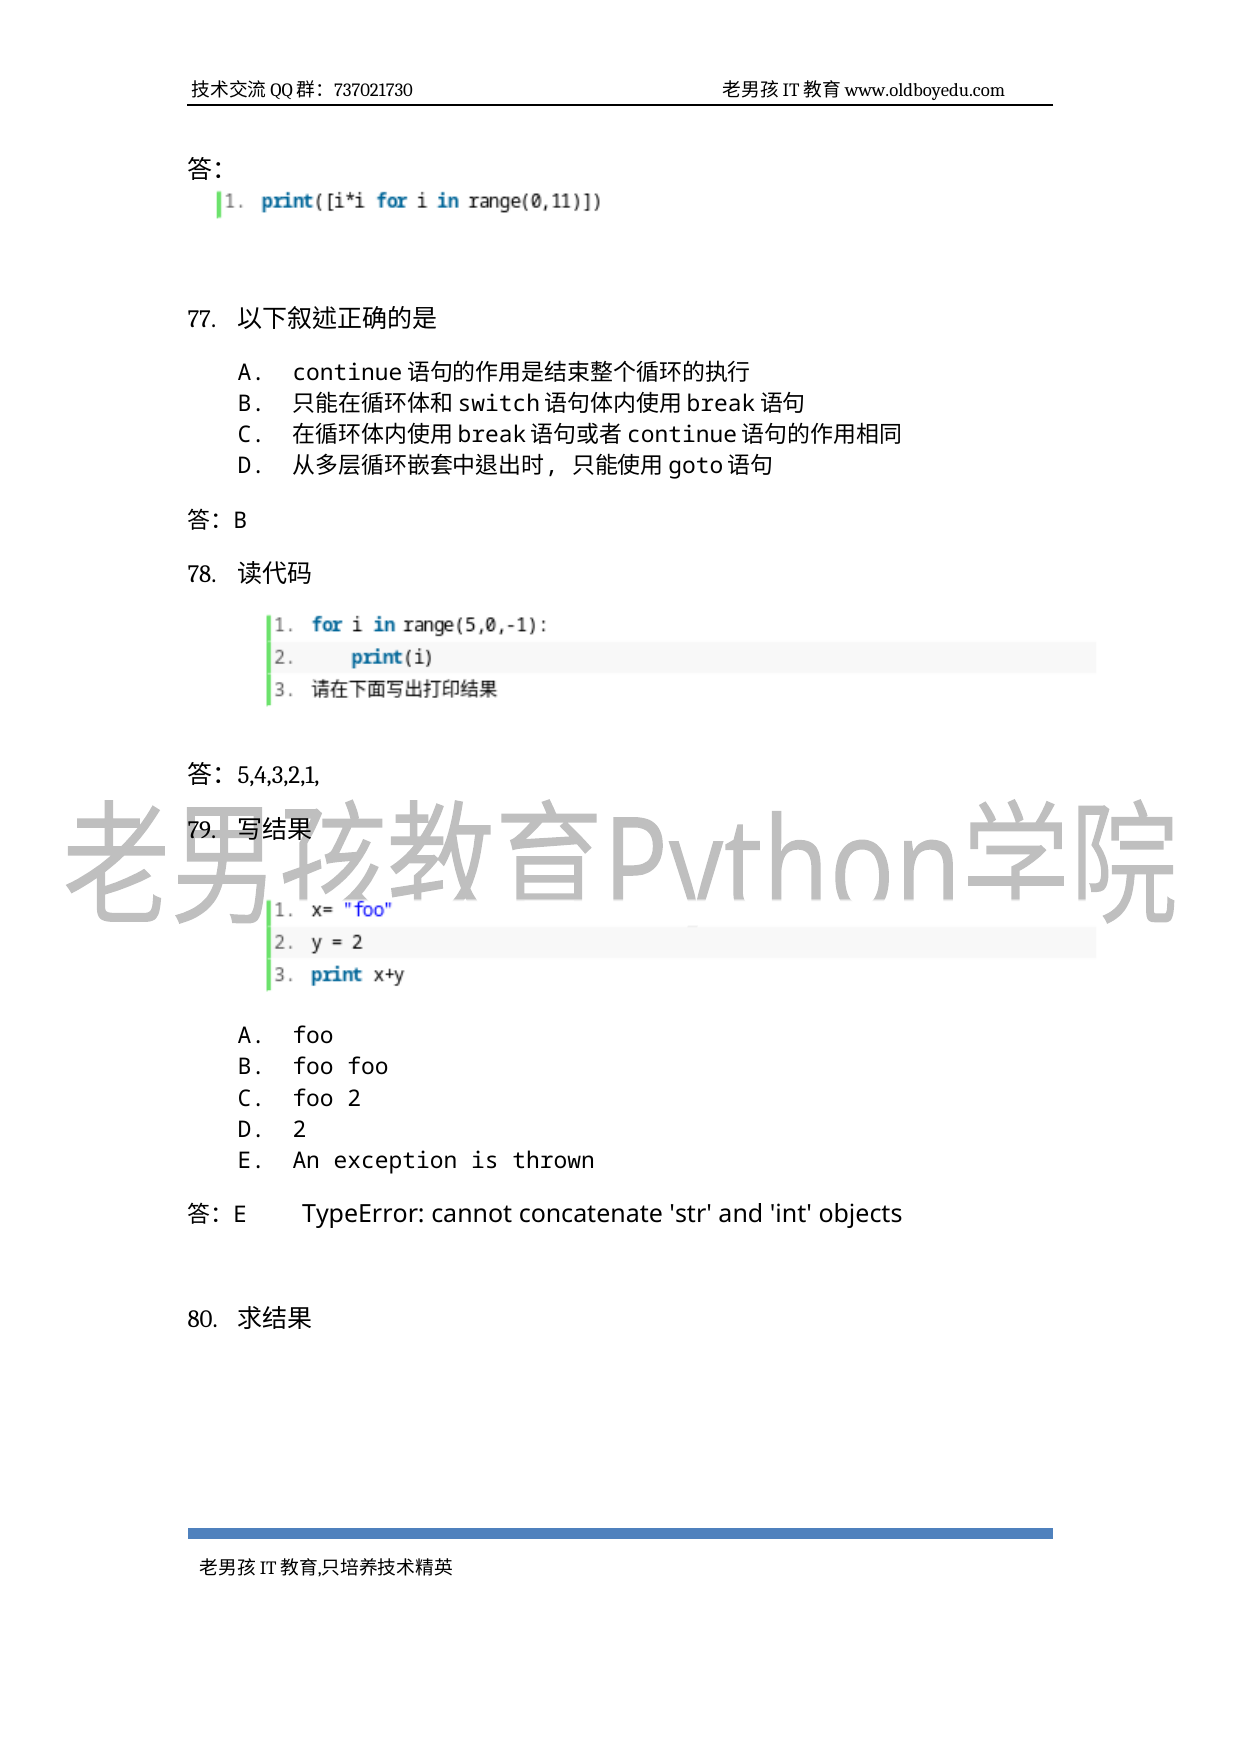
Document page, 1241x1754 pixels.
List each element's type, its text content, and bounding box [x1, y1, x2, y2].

list 以下叙述正确的是 [187, 301, 1053, 335]
text 答：5,4,3,2,1, [187, 755, 1053, 791]
text 答：B [187, 502, 1053, 535]
list 读代码 [187, 556, 1053, 590]
text 答：E TypeError: cannot concatenate 'str' and 'int' objects [187, 1196, 1053, 1230]
text 答： [187, 150, 1053, 280]
list 求结果 [187, 1301, 1053, 1335]
list A. foo B. foo foo C. foo 2 D. 2 E. An exception is thrown [187, 867, 1053, 1175]
list A. continue语句的作用是结束整个循环的执行 B. 只能在循环体和switch语句体内使用break语句 C. 在循环体内使用break语句或者continue语句的作用相同 D. 从多层循环嵌套中退出时, 只能使用goto语句 [187, 356, 1053, 481]
list 写结果 [187, 812, 1053, 846]
